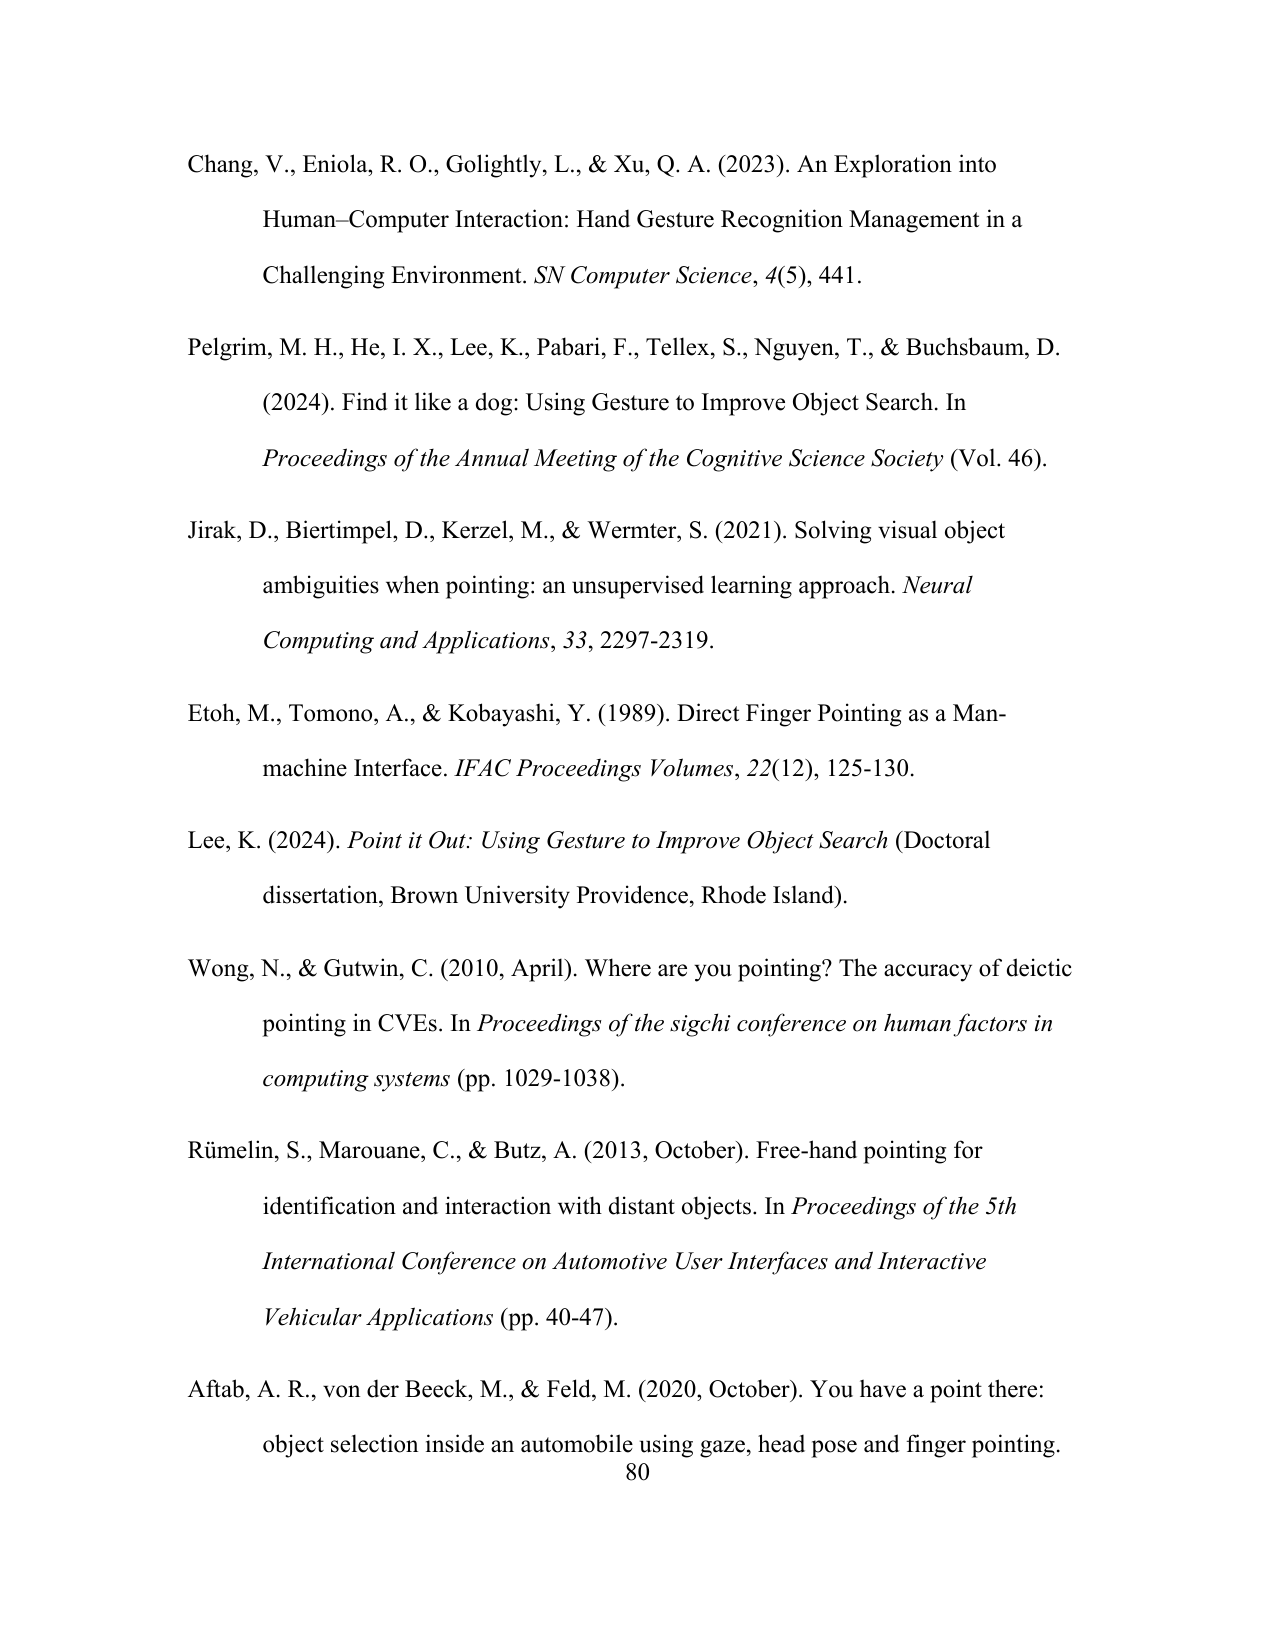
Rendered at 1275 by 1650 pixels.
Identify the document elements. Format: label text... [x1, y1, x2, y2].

text Jirak, D., Biertimpel, D., Kerzel, M., & Wermter, S. (2021). Solving visual object ambiguities when pointing: an unsupervised learning approach. Neural Computing and Applications, 33, 2297-2319. [187, 516, 1087, 654]
text Etoh, M., Tomono, A., & Kobayashi, Y. (1989). Direct Finger Pointing as a Man-machine Interface. IFAC Proceedings Volumes, 22(12), 125-130. [187, 699, 1087, 782]
text Wong, N., & Gutwin, C. (2010, April). Where are you pointing? The accuracy of deictic pointing in CVEs. In Proceedings of the sigchi conference on human factors in computing systems (pp. 1029-1038). [187, 954, 1087, 1092]
text Rümelin, S., Marouane, C., & Butz, A. (2013, October). Free-hand pointing for identification and interaction with distant objects. In Proceedings of the 5th International Conference on Automotive User Interfaces and Interactive Vehicular Applications (pp. 40-47). [187, 1137, 1087, 1331]
text Chang, V., Eniola, R. O., Golightly, L., & Xu, Q. A. (2023). An Exploration into Human–Computer Interaction: Hand Gesture Recognition Management in a Challenging Environment. SN Computer Science, 4(5), 441. [187, 150, 1087, 288]
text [187, 1375, 1087, 1458]
text Pelgrim, M. H., He, I. X., Lee, K., Pabari, F., Tellex, S., Nguyen, T., & Buchsbaum, D. (2024). Find it like a dog: Using Gesture to Improve Object Search. In Proceedings of the Annual Meeting of the Cognitive Science Society (Vol. 46). [187, 333, 1087, 471]
text Lee, K. (2024). Point it Out: Using Gesture to Improve Object Search (Doctoral dissertation, Brown University Providence, Rhode Island). [187, 826, 1087, 909]
